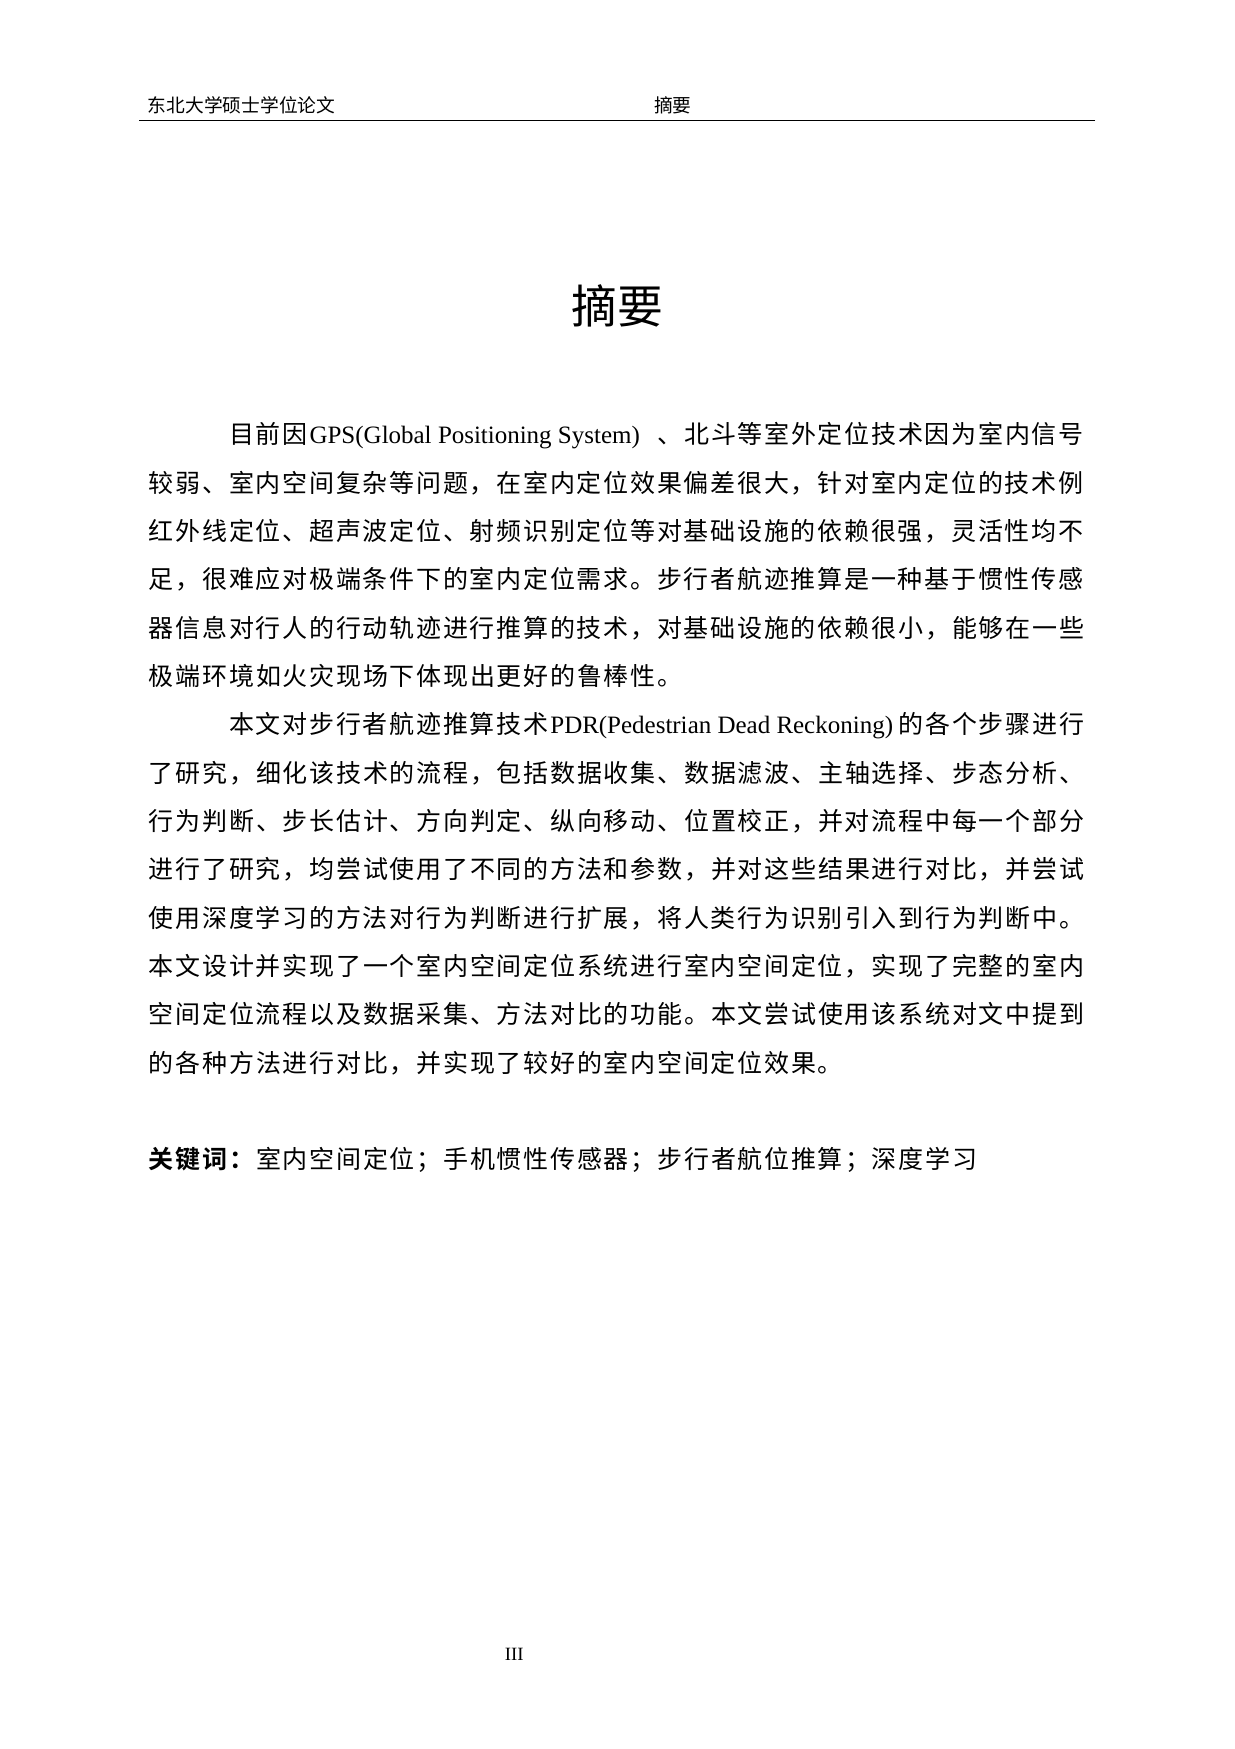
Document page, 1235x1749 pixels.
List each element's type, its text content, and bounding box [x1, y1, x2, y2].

text 摘要 [149, 270, 1086, 336]
text 本文对步行者航迹推算技术PDR(Pedestrian Dead Reckoning)的各个步骤进行了研究，细化该技术的流程，包括数据收集、数据滤波、主轴选择、步态分析、行为判断、步长估计、方向判定、纵向移动、位置校正，并对流程中每一个部分进行了研究，均尝试使用了不同的方法和参数，并对这些结果进行对比，并尝试使用深度学习的方法对行为判断进行扩展，将人类行为识别引入到行为判断中。本文设计并实现了一个室内空间定位系统进行室内空间定位，实现了完整的室内空间定位流程以及数据采集、方法对比的功能。本文尝试使用该系统对文中提到的各种方法进行对比，并实现了较好的室内空间定位效果。 [149, 699, 1086, 1085]
text 目前因GPS(Global Positioning System)、北斗等室外定位技术因为室内信号较弱、室内空间复杂等问题，在室内定位效果偏差很大，针对室内定位的技术例红外线定位、超声波定位、射频识别定位等对基础设施的依赖很强，灵活性均不足，很难应对极端条件下的室内定位需求。步行者航迹推算是一种基于惯性传感器信息对行人的行动轨迹进行推算的技术，对基础设施的依赖很小，能够在一些极端环境如火灾现场下体现出更好的鲁棒性。 [149, 409, 1086, 699]
text 关键词：室内空间定位；手机惯性传感器；步行者航位推算；深度学习 [149, 1134, 1086, 1182]
